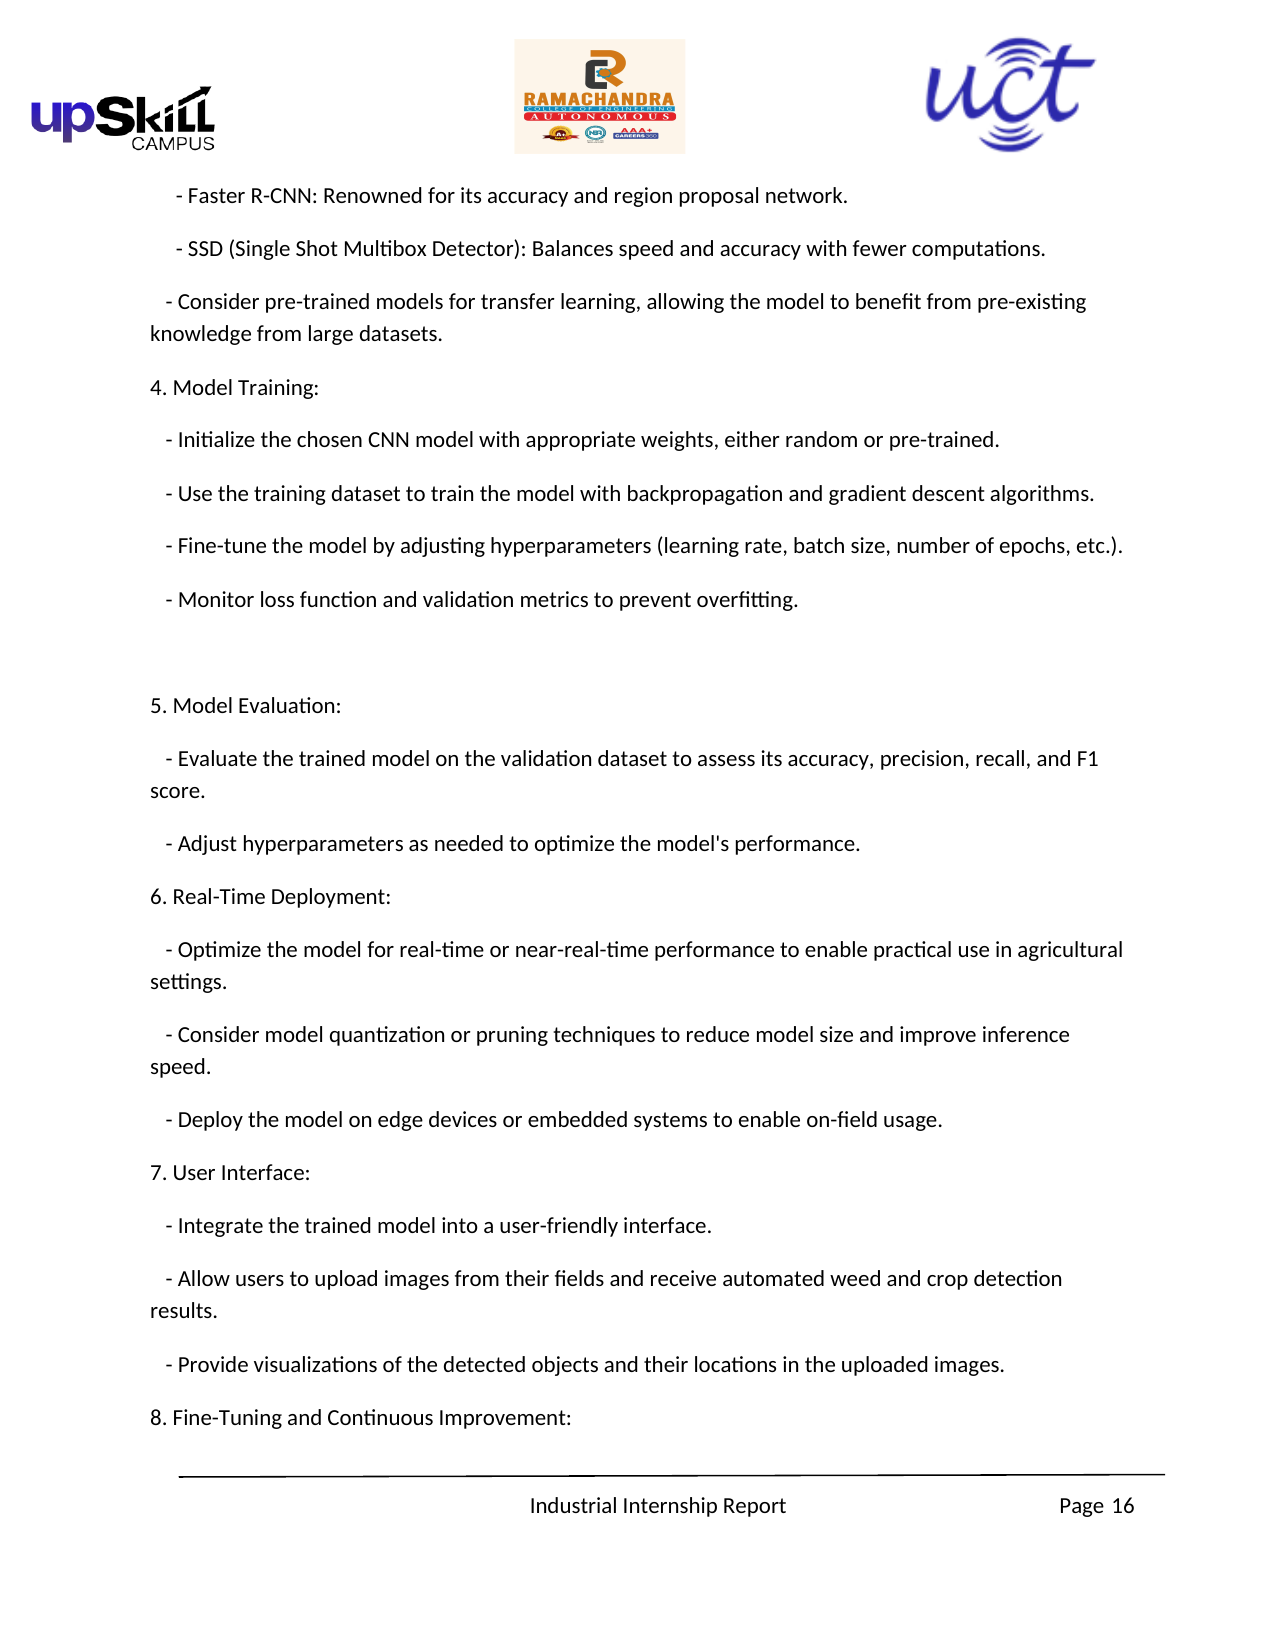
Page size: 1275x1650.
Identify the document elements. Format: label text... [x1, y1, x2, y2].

text - Deploy the model on edge devices or embedded systems to enable on-field usage. [150, 1105, 1134, 1133]
text 4. Model Training: [150, 373, 1134, 401]
text 5. Model Evaluation: [150, 691, 1134, 719]
text 6. Real-Time Deployment: [150, 882, 1134, 910]
text 8. Fine-Tuning and Continuous Improvement: [150, 1403, 1134, 1431]
text - Use the training dataset to train the model with backpropagation and gradient descent algorithms. [150, 479, 1134, 507]
picture [514, 39, 686, 154]
text - Initialize the chosen CNN model with appropriate weights, either random or pre-trained. [150, 426, 1134, 454]
picture [0, 73, 246, 154]
picture [923, 28, 1102, 154]
text - Provide visualizations of the detected objects and their locations in the uploaded images. [150, 1350, 1134, 1378]
text - Adjust hyperparameters as needed to optimize the model's performance. [150, 829, 1134, 857]
text - Allow users to upload images from their fields and receive automated weed and crop detection results. [150, 1264, 1134, 1325]
text - Optimize the model for real-time or near-real-time performance to enable practical use in agricultural settings. [150, 935, 1134, 995]
text - Faster R-CNN: Renowned for its accuracy and region proposal network. [150, 181, 1134, 209]
text 7. User Interface: [150, 1158, 1134, 1186]
text - Monitor loss function and validation metrics to prevent overfitting. [150, 585, 1134, 613]
text - Integrate the trained model into a user-friendly interface. [150, 1211, 1134, 1239]
text - SSD (Single Shot Multibox Detector): Balances speed and accuracy with fewer computations. [150, 234, 1134, 262]
text - Consider pre-trained models for transfer learning, allowing the model to benefit from pre-existing knowledge from large datasets. [150, 287, 1134, 348]
text - Fine-tune the model by adjusting hyperparameters (learning rate, batch size, number of epochs, etc.). [150, 532, 1134, 560]
text - Evaluate the trained model on the validation dataset to assess its accuracy, precision, recall, and F1 score. [150, 744, 1134, 804]
text - Consider model quantization or pruning techniques to reduce model size and improve inference speed. [150, 1020, 1134, 1080]
